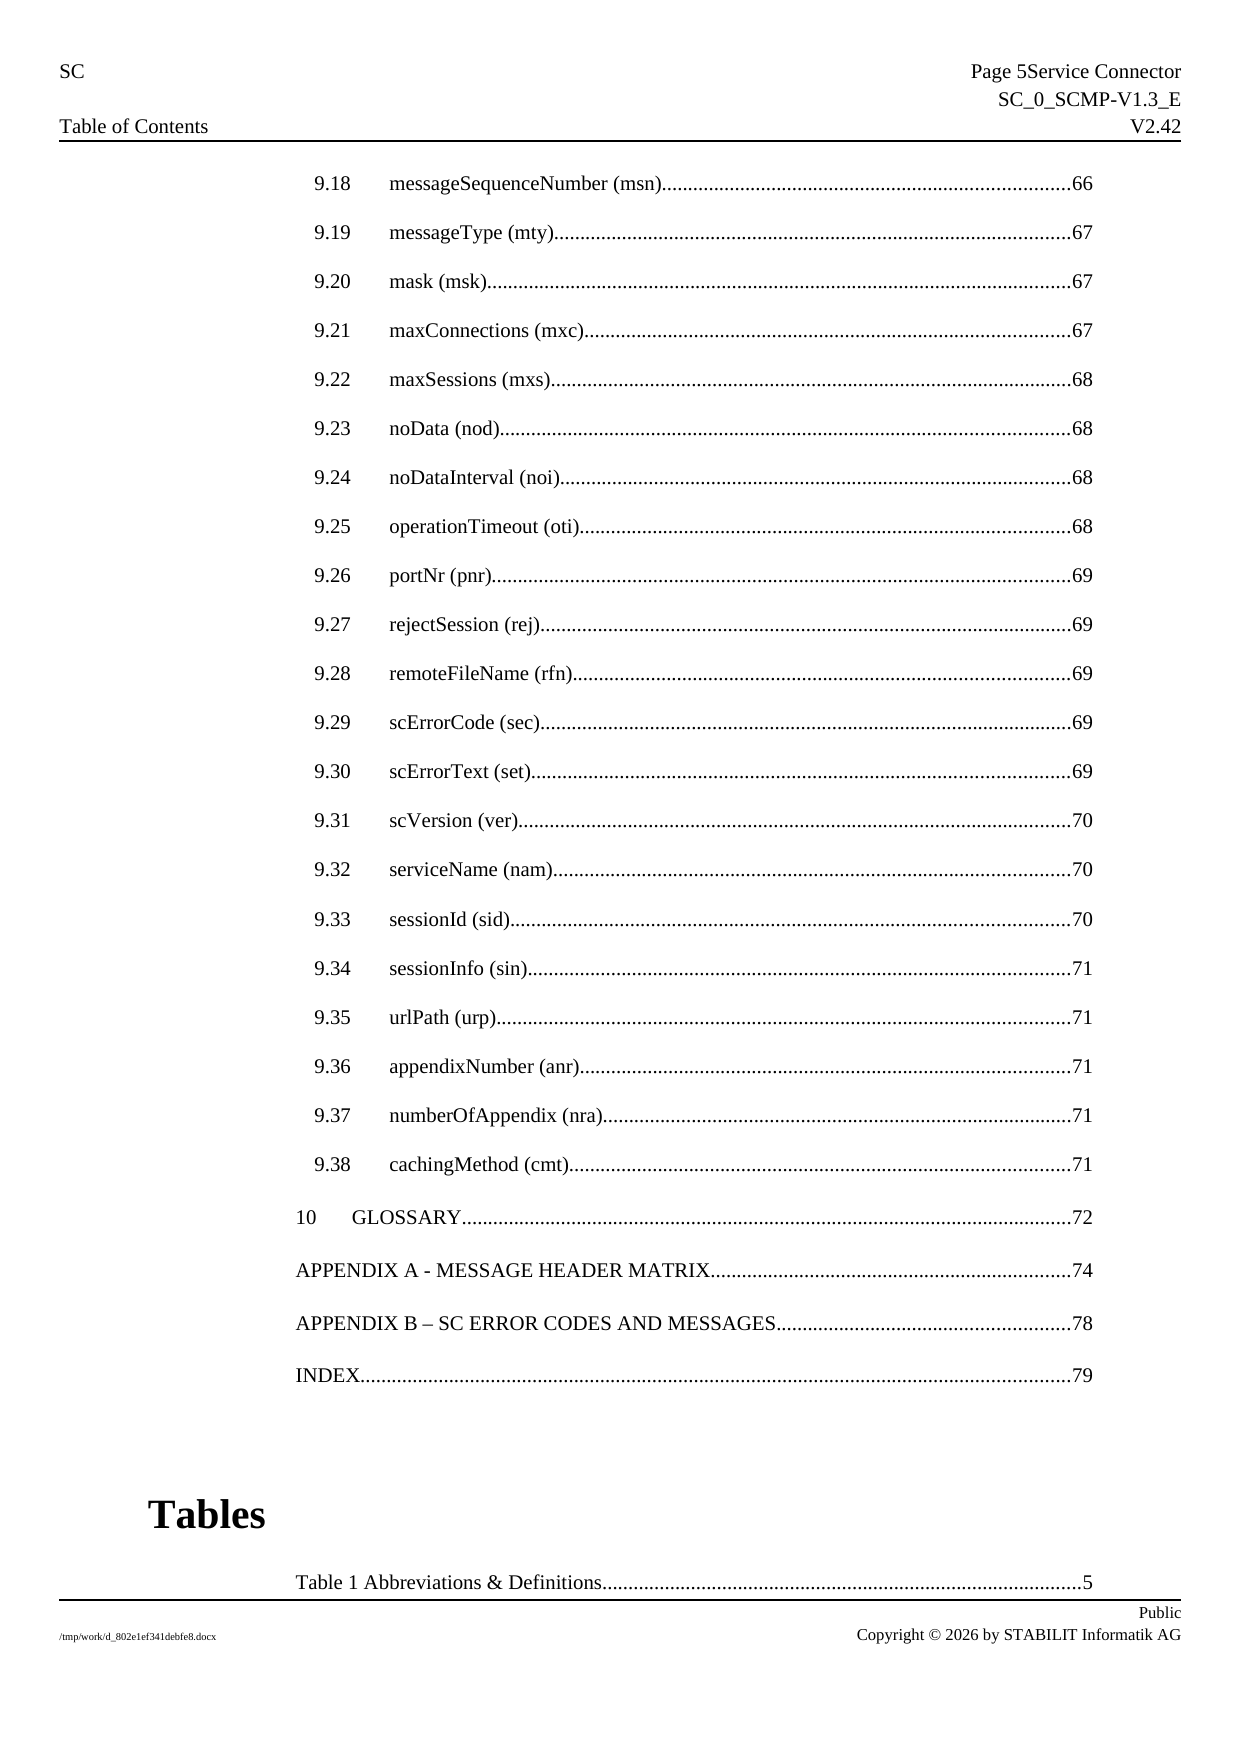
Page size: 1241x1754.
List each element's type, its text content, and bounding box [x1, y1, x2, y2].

text 9.36 appendixNumber (anr) 71 [314, 1054, 1092, 1078]
text 9.33 sessionId (sid) 70 [314, 906, 1092, 931]
text 9.35 urlPath (urp) 71 [314, 1004, 1092, 1029]
text 9.26 portNr (pnr) 69 [314, 563, 1092, 587]
text 9.19 messageType (mty) 67 [314, 219, 1092, 244]
text 9.28 remoteFileName (rfn) 69 [314, 661, 1092, 685]
text 9.24 noDataInterval (noi) 68 [314, 465, 1092, 489]
text 9.32 serviceName (nam) 70 [314, 857, 1092, 881]
text 10 Glossary 72 [295, 1205, 1092, 1229]
text 9.30 scErrorText (set) 69 [314, 759, 1092, 783]
text Table 1 Abbreviations & Definitions 5 [295, 1569, 1092, 1594]
text 9.27 rejectSession (rej) 69 [314, 612, 1092, 636]
text 9.31 scVersion (ver) 70 [314, 808, 1092, 832]
text Appendix B – SC Error Codes and Messages 78 [295, 1311, 1092, 1335]
text 9.38 cachingMethod (cmt) 71 [314, 1152, 1092, 1176]
text Appendix A - Message Header Matrix 74 [295, 1258, 1092, 1282]
text 9.29 scErrorCode (sec) 69 [314, 710, 1092, 734]
text 9.21 maxConnections (mxc) 67 [314, 318, 1092, 342]
text 9.37 numberOfAppendix (nra) 71 [314, 1103, 1092, 1127]
text 9.18 messageSequenceNumber (msn) 66 [314, 171, 1092, 194]
text Index 79 [295, 1363, 1092, 1387]
text 9.25 operationTimeout (oti) 68 [314, 514, 1092, 538]
subtitle Tables [148, 1489, 1092, 1537]
text 9.23 noData (nod) 68 [314, 416, 1092, 440]
text 9.34 sessionInfo (sin) 71 [314, 956, 1092, 979]
text 9.22 maxSessions (mxs) 68 [314, 367, 1092, 391]
text 9.20 mask (msk) 67 [314, 269, 1092, 293]
